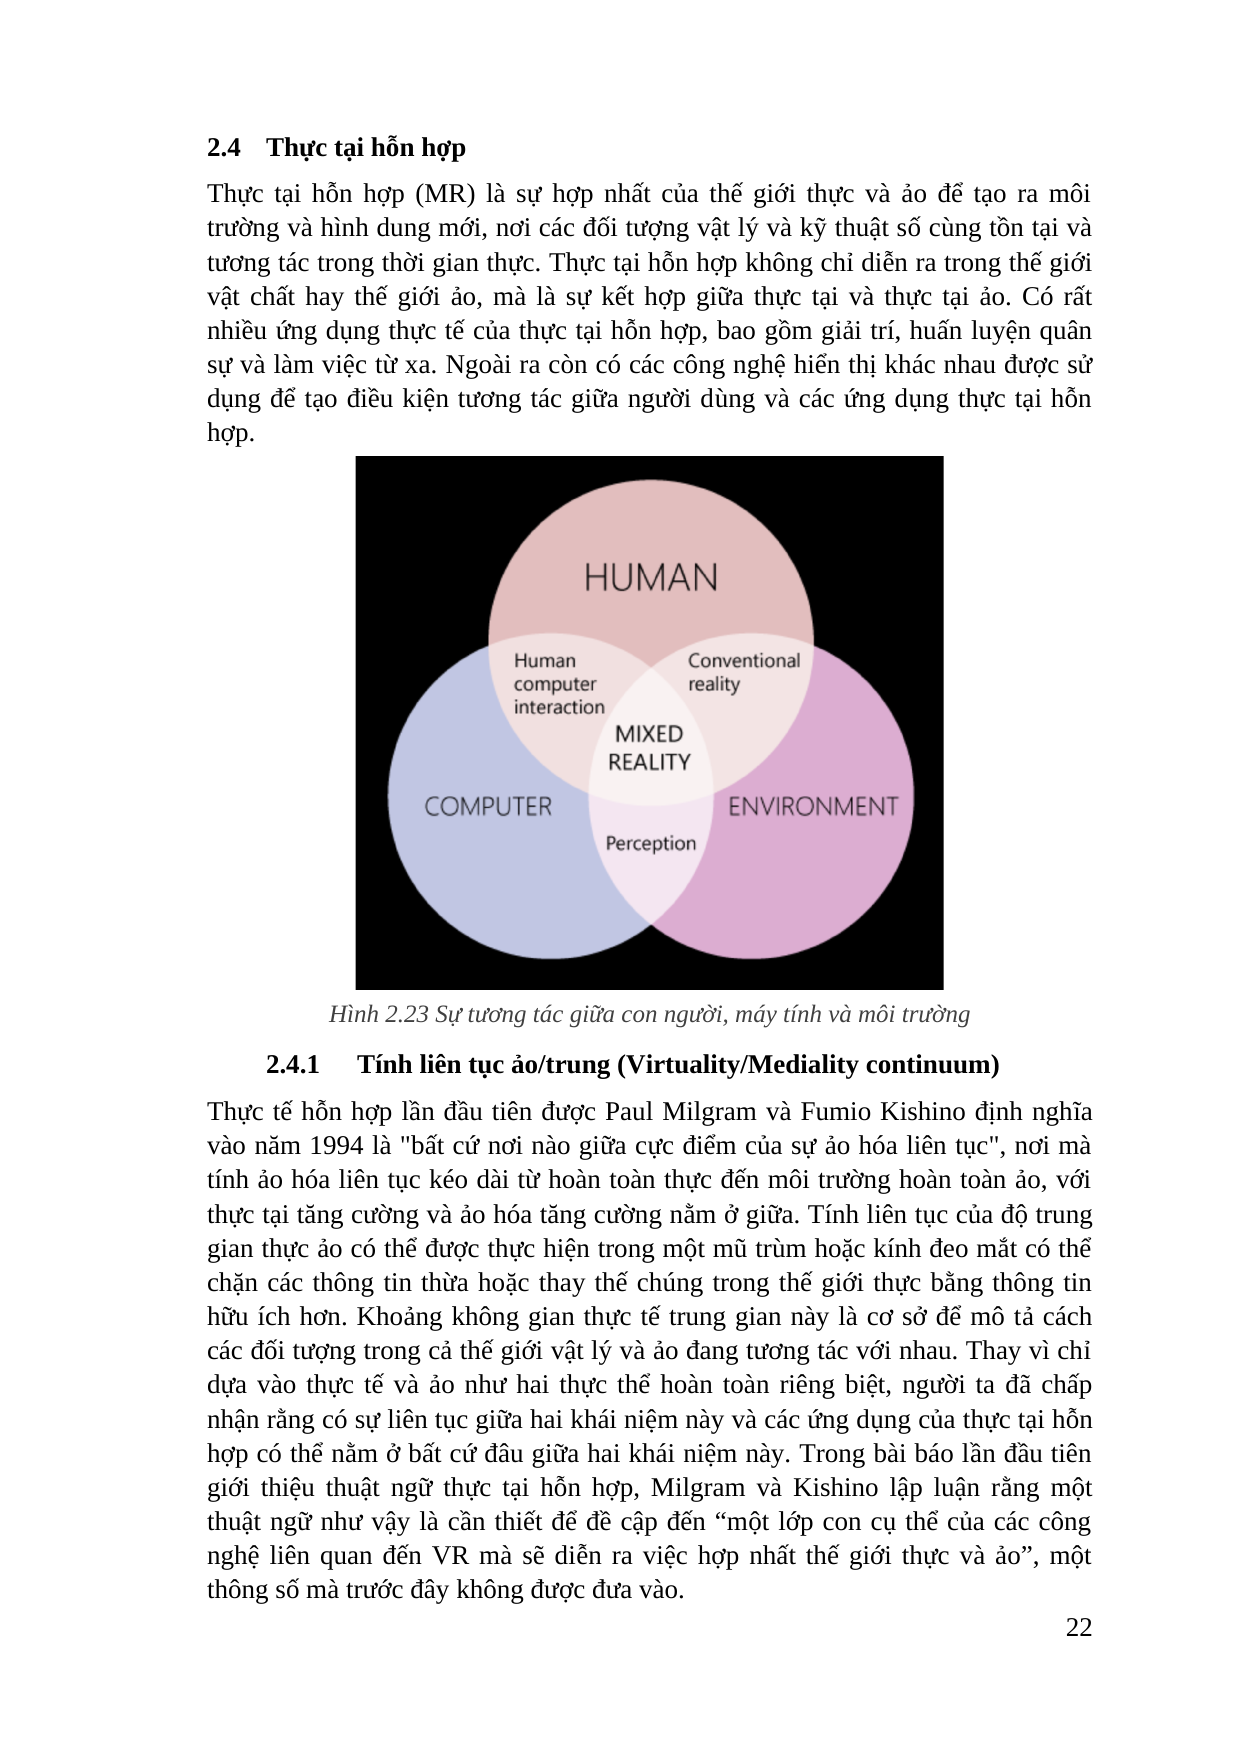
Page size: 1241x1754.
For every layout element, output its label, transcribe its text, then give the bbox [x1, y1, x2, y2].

text Thực tế hỗn hợp lần đầu tiên được Paul Milgram và Fumio Kishino định nghĩa vào năm 1994 là "bất cứ nơi nào giữa cực điểm của sự ảo hóa liên tục", nơi mà tính ảo hóa liên tục kéo dài từ hoàn toàn thực đến môi trường hoàn toàn ảo, với thực tại tăng cường và ảo hóa tăng cường nằm ở giữa. Tính liên tục của độ trung gian thực ảo có thể được thực hiện trong một mũ trùm hoặc kính đeo mắt có thể chặn các thông tin thừa hoặc thay thế chúng trong thế giới thực bằng thông tin hữu ích hơn. Khoảng không gian thực tế trung gian này là cơ sở để mô tả cách các đối tượng trong cả thế giới vật lý và ảo đang tương tác với nhau. Thay vì chỉ dựa vào thực tế và ảo như hai thực thể hoàn toàn riêng biệt, người ta đã chấp nhận rằng có sự liên tục giữa hai khái niệm này và các ứng dụng của thực tại hỗn hợp có thể nằm ở bất cứ đâu giữa hai khái niệm này. Trong bài báo lần đầu tiên giới thiệu thuật ngữ thực tại hỗn hợp, Milgram và Kishino lập luận rằng một thuật ngữ như vậy là cần thiết để đề cập đến “một lớp con cụ thể của các công nghệ liên quan đến VR mà sẽ diễn ra việc hợp nhất thế giới thực và ảo”, một thông số mà trước đây không được đưa vào. [207, 1095, 1092, 1605]
subtitle Thực tại hỗn hợp [207, 131, 1092, 162]
text Thực tại hỗn hợp (MR) là sự hợp nhất của thế giới thực và ảo để tạo ra môi trường và hình dung mới, nơi các đối tượng vật lý và kỹ thuật số cùng tồn tại và tương tác trong thời gian thực. Thực tại hỗn hợp không chỉ diễn ra trong thế giới vật chất hay thế giới ảo, mà là sự kết hợp giữa thực tại và thực tại ảo. Có rất nhiều ứng dụng thực tế của thực tại hỗn hợp, bao gồm giải trí, huấn luyện quân sự và làm việc từ xa. Ngoài ra còn có các công nghệ hiển thị khác nhau được sử dụng để tạo điều kiện tương tác giữa người dùng và các ứng dụng thực tại hỗn hợp. [207, 177, 1092, 448]
picture [355, 456, 944, 990]
subtitle Tính liên tục ảo/trung (Virtuality/Mediality continuum) [266, 1048, 1092, 1080]
